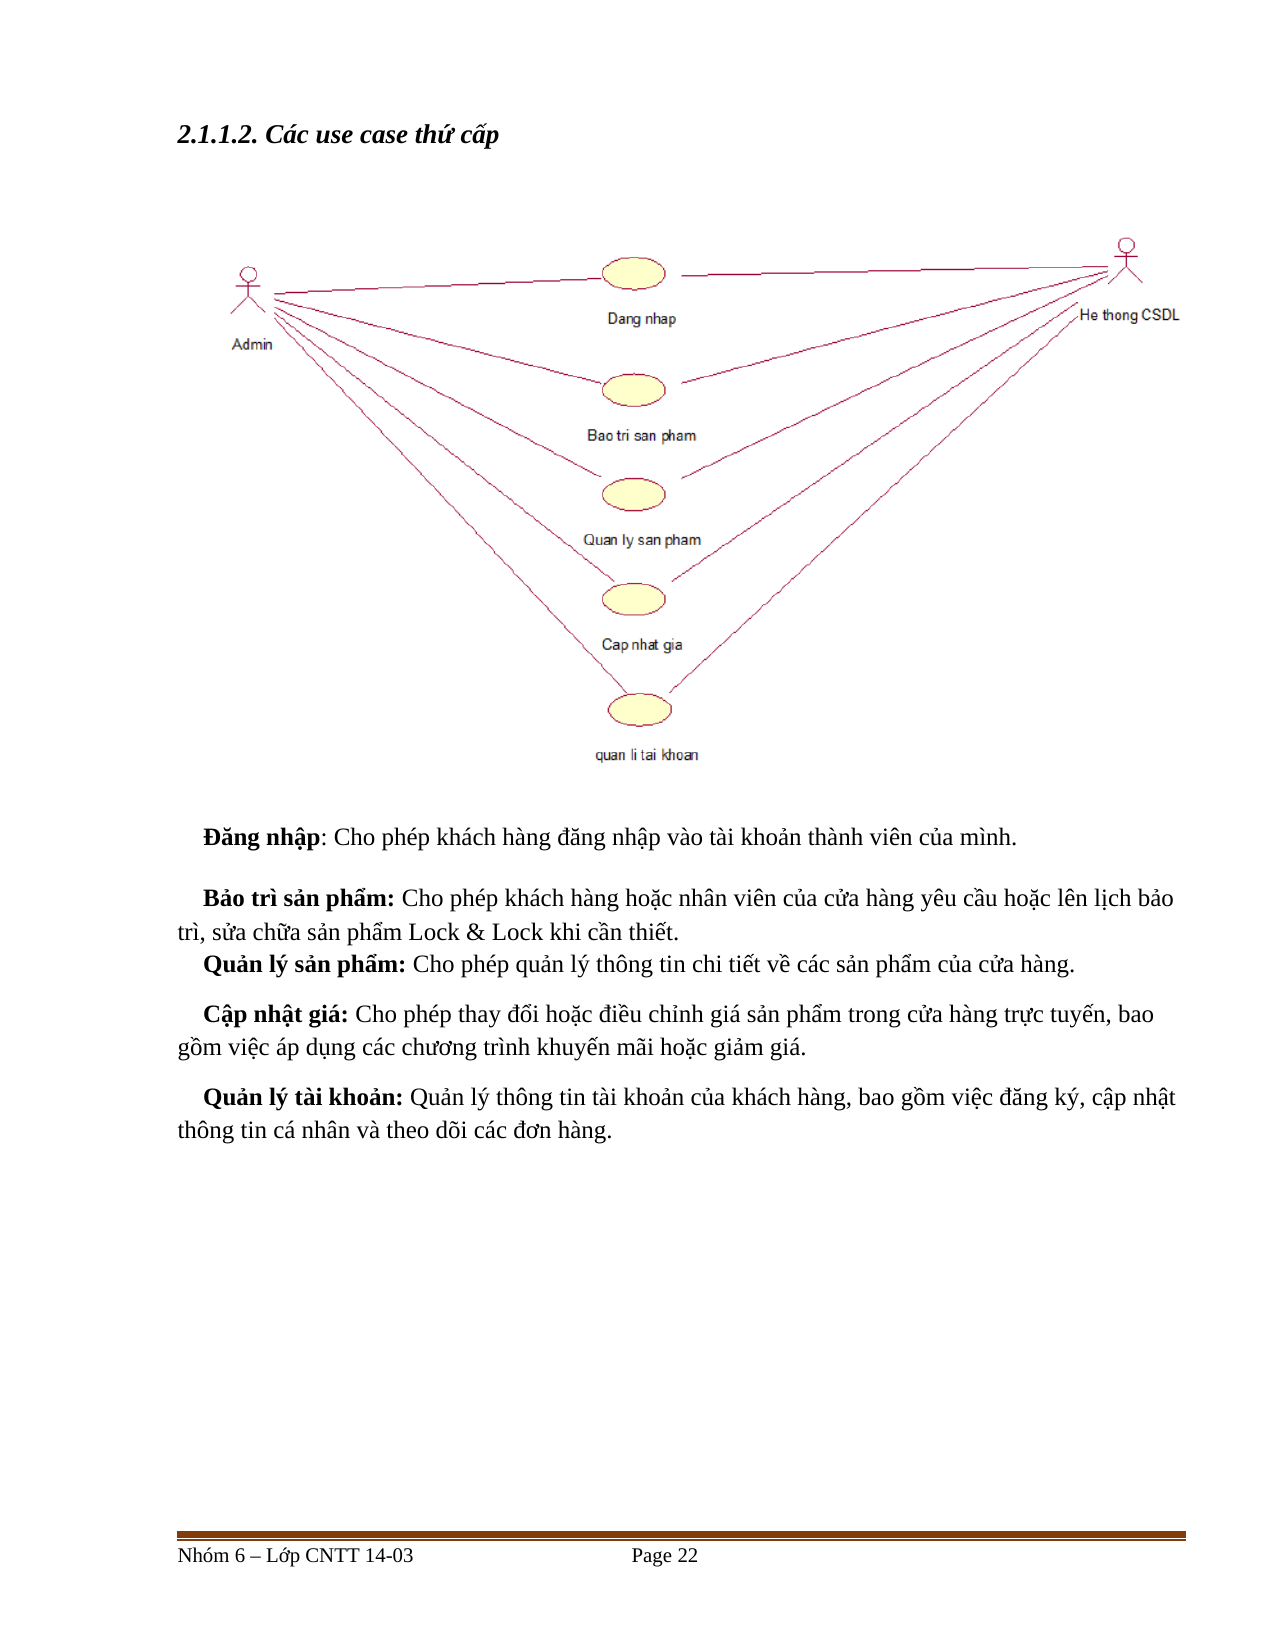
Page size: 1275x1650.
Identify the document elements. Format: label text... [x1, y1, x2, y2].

text  Quản lý tài khoản: Quản lý thông tin tài khoản của khách hàng, bao gồm việc đăng ký, cập nhật thông tin cá nhân và theo dõi các đơn hàng. [177, 1082, 1186, 1144]
text  Đăng nhập: Cho phép khách hàng đăng nhập vào tài khoản thành viên của mình. [177, 822, 1186, 851]
picture [177, 149, 1187, 822]
subtitle 2.1.1.2. Các use case thứ cấp [177, 118, 1186, 149]
text  Bảo trì sản phẩm: Cho phép khách hàng hoặc nhân viên của cửa hàng yêu cầu hoặc lên lịch bảo trì, sửa chữa sản phẩm Lock & Lock khi cần thiết. [177, 883, 1186, 945]
text  Cập nhật giá: Cho phép thay đổi hoặc điều chỉnh giá sản phẩm trong cửa hàng trực tuyến, bao gồm việc áp dụng các chương trình khuyến mãi hoặc giảm giá. [177, 999, 1186, 1061]
text  Quản lý sản phẩm: Cho phép quản lý thông tin chi tiết về các sản phẩm của cửa hàng. [177, 949, 1186, 978]
